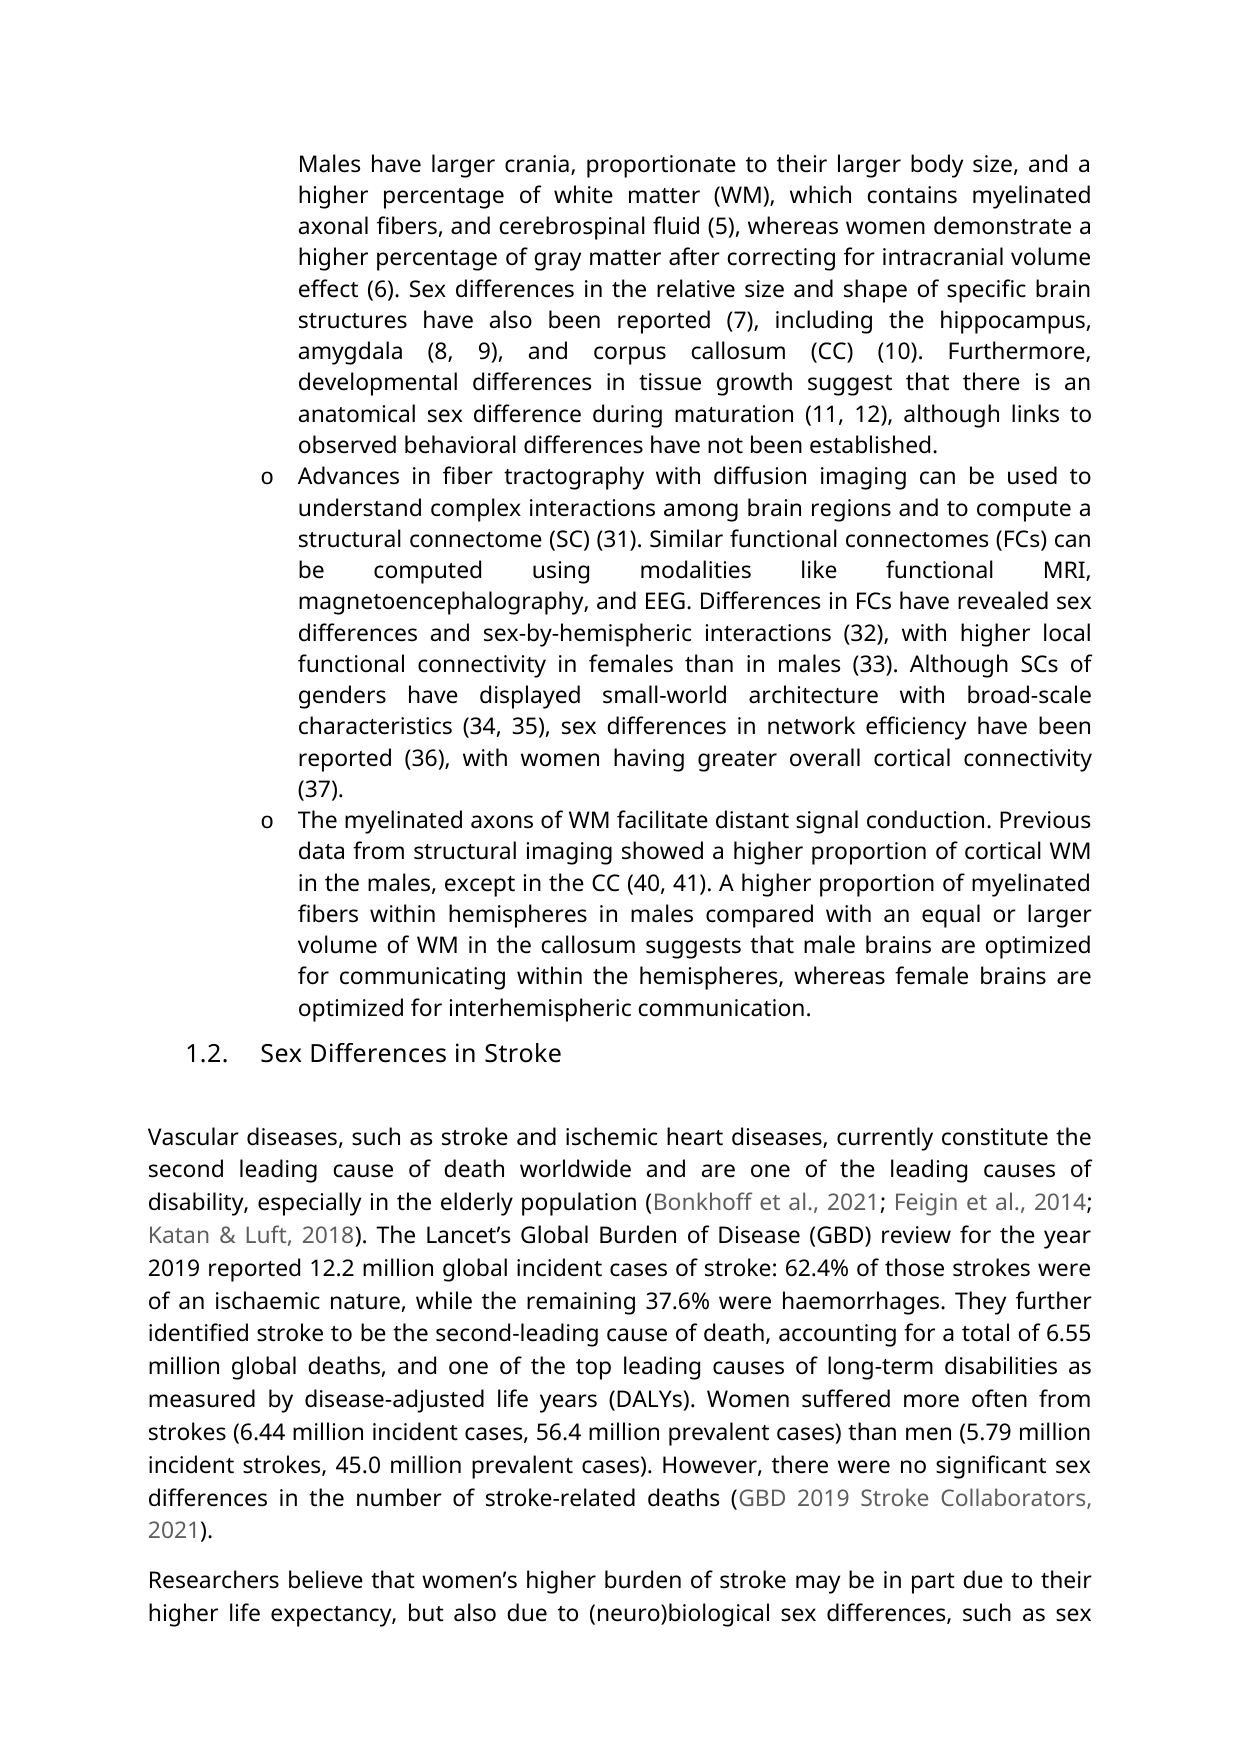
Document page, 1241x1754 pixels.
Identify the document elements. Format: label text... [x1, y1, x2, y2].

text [148, 1564, 1093, 1628]
subtitle Sex Differences in Stroke [185, 1035, 1093, 1069]
text Vascular diseases, such as stroke and ischemic heart diseases, currently constitute the second leading cause of death worldwide and are one of the leading causes of disability, especially in the elderly population (Bonkhoff et al., 2021; Feigin et al., 2014; Katan & Luft, 2018). The Lancet’s Global Burden of Disease (GBD) review for the year 2019 reported 12.2 million global incident cases of stroke: 62.4% of those strokes were of an ischaemic nature, while the remaining 37.6% were haemorrhages. They further identified stroke to be the second-leading cause of death, accounting for a total of 6.55 million global deaths, and one of the top leading causes of long-term disabilities as measured by disease-adjusted life years (DALYs). Women suffered more often from strokes (6.44 million incident cases, 56.4 million prevalent cases) than men (5.79 million incident strokes, 45.0 million prevalent cases). However, there were no significant sex differences in the number of stroke-related deaths (GBD 2019 Stroke Collaborators, 2021). [148, 1121, 1093, 1546]
list The myelinated axons of WM facilitate distant signal conduction. Previous data from structural imaging showed a higher proportion of cortical WM in the males, except in the CC (40, 41). A higher proportion of myelinated fibers within hemispheres in males compared with an equal or larger volume of WM in the callosum suggests that male brains are optimized for communicating within the hemispheres, whereas female brains are optimized for interhemispheric communication. [260, 804, 1093, 1023]
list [260, 148, 1093, 460]
list Advances in fiber tractography with diffusion imaging can be used to understand complex interactions among brain regions and to compute a structural connectome (SC) (31). Similar functional connectomes (FCs) can be computed using modalities like functional MRI, magnetoencephalography, and EEG. Differences in FCs have revealed sex differences and sex-by-hemispheric interactions (32), with higher local functional connectivity in females than in males (33). Although SCs of genders have displayed small-world architecture with broad-scale characteristics (34, 35), sex differences in network efficiency have been reported (36), with women having greater overall cortical connectivity (37). [260, 460, 1093, 804]
